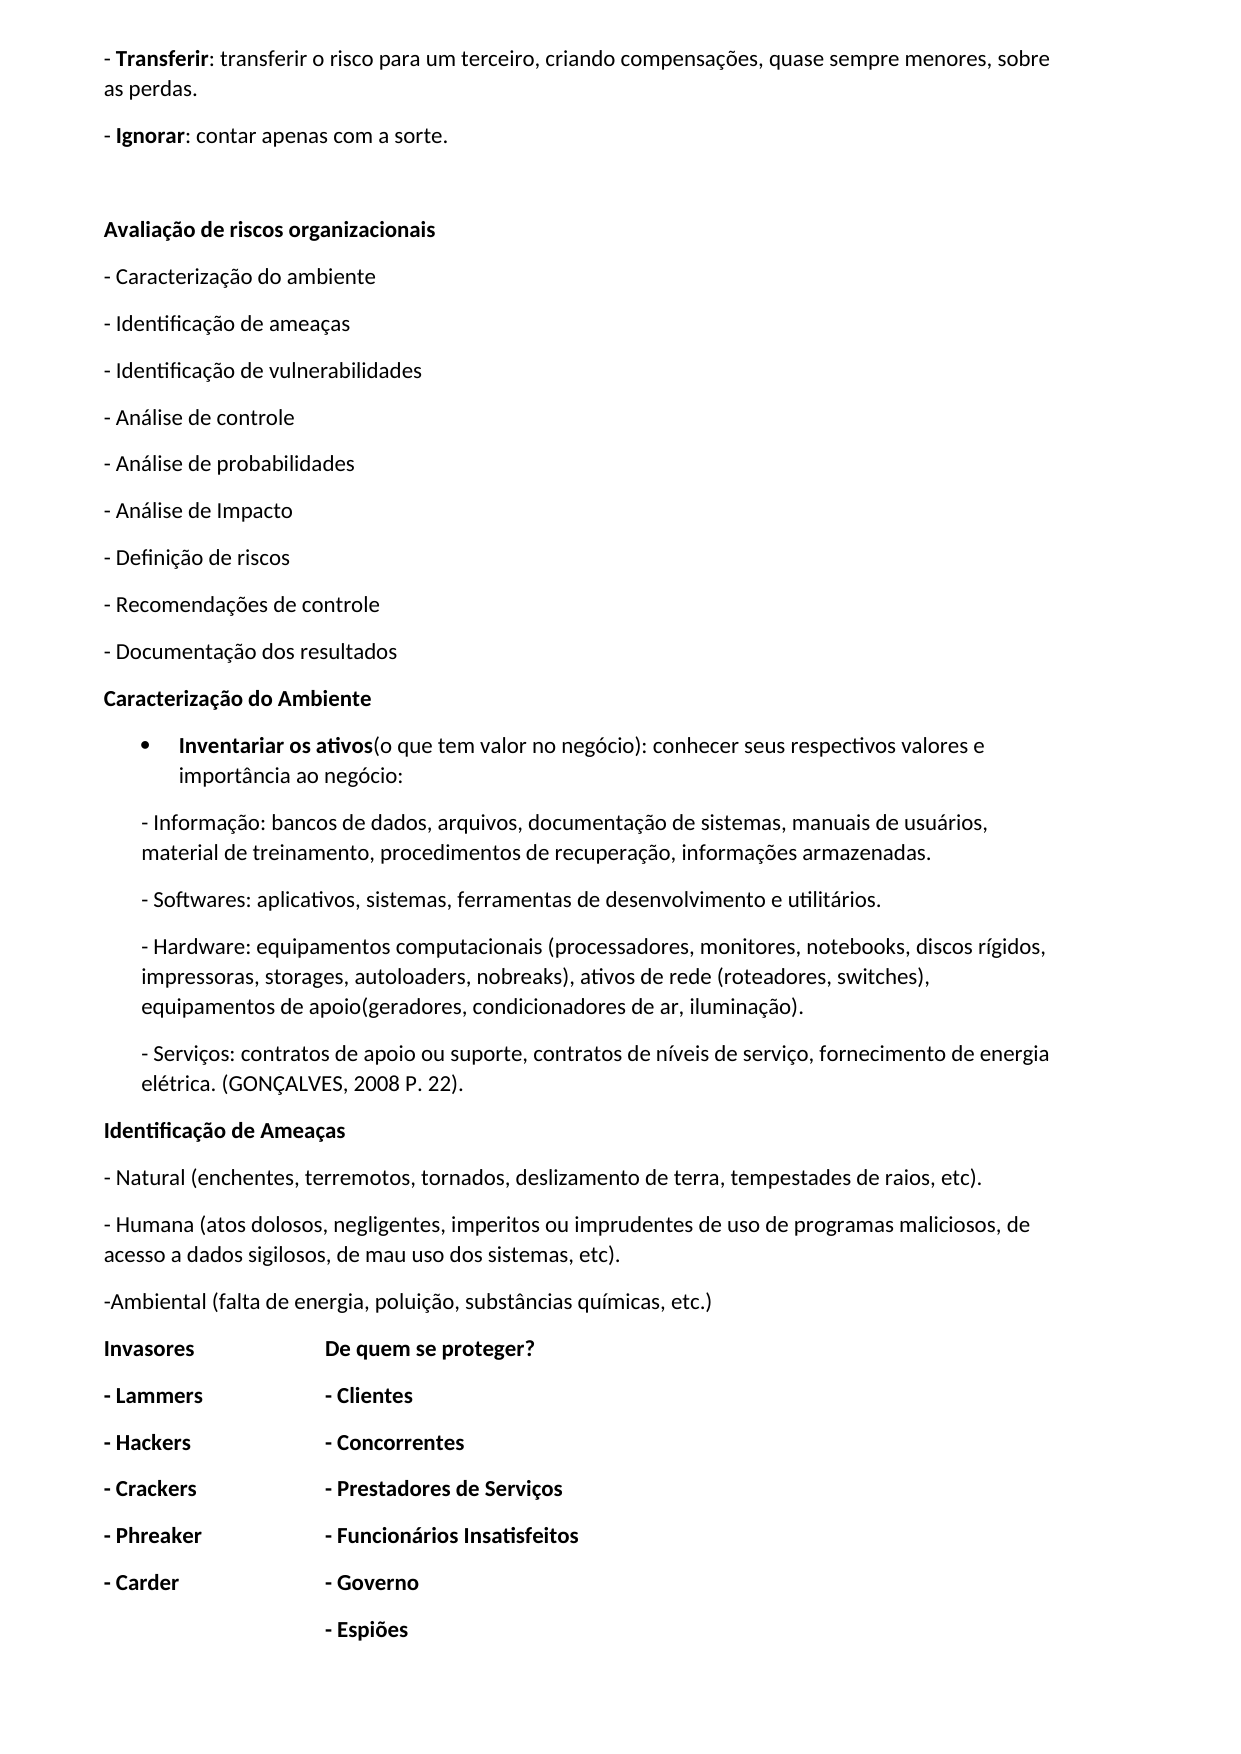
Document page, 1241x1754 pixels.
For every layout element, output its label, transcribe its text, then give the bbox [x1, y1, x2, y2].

text - Identificação de vulnerabilidades [103, 356, 1063, 384]
text - Humana (atos dolosos, negligentes, imperitos ou imprudentes de uso de programas maliciosos, de acesso a dados sigilosos, de mau uso dos sistemas, etc). [103, 1210, 1063, 1268]
text - Hardware: equipamentos computacionais (processadores, monitores, notebooks, discos rígidos, impressoras, storages, autoloaders, nobreaks), ativos de rede (roteadores, switches), equipamentos de apoio(geradores, condicionadores de ar, iluminação). [141, 932, 1063, 1020]
text Identificação de Ameaças [103, 1116, 1063, 1144]
text Avaliação de riscos organizacionais [103, 215, 1063, 243]
text - Ignorar: contar apenas com a sorte. [103, 121, 1063, 149]
text - Lammers - Clientes [103, 1381, 1063, 1409]
text - Crackers - Prestadores de Serviços [103, 1474, 1063, 1503]
text - Natural (enchentes, terremotos, tornados, deslizamento de terra, tempestades de raios, etc). [103, 1163, 1063, 1191]
text - Análise de probabilidades [103, 449, 1063, 478]
text - Softwares: aplicativos, sistemas, ferramentas de desenvolvimento e utilitários. [141, 885, 1063, 913]
text Invasores De quem se proteger? [103, 1334, 1063, 1362]
text - Carder - Governo [103, 1568, 1063, 1596]
text - Recomendações de controle [103, 590, 1063, 618]
text Caracterização do Ambiente [103, 684, 1063, 712]
text - Hackers - Concorrentes [103, 1428, 1063, 1456]
text - Transferir: transferir o risco para um terceiro, criando compensações, quase sempre menores, sobre as perdas. [103, 44, 1063, 103]
text - Identificação de ameaças [103, 309, 1063, 337]
list Inventariar os ativos(o que tem valor no negócio): conhecer seus respectivos valores e importância ao negócio: [141, 731, 1063, 789]
text - Caracterização do ambiente [103, 262, 1063, 290]
text - Definição de riscos [103, 543, 1063, 571]
text -Ambiental (falta de energia, poluição, substâncias químicas, etc.) [103, 1287, 1063, 1315]
text - Documentação dos resultados [103, 637, 1063, 665]
text - Informação: bancos de dados, arquivos, documentação de sistemas, manuais de usuários, material de treinamento, procedimentos de recuperação, informações armazenadas. [141, 808, 1063, 866]
text - Análise de Impacto [103, 496, 1063, 524]
text - Espiões [103, 1615, 1063, 1643]
text - Análise de controle [103, 403, 1063, 431]
text - Serviços: contratos de apoio ou suporte, contratos de níveis de serviço, fornecimento de energia elétrica. (GONÇALVES, 2008 P. 22). [141, 1039, 1063, 1097]
text - Phreaker - Funcionários Insatisfeitos [103, 1521, 1063, 1549]
